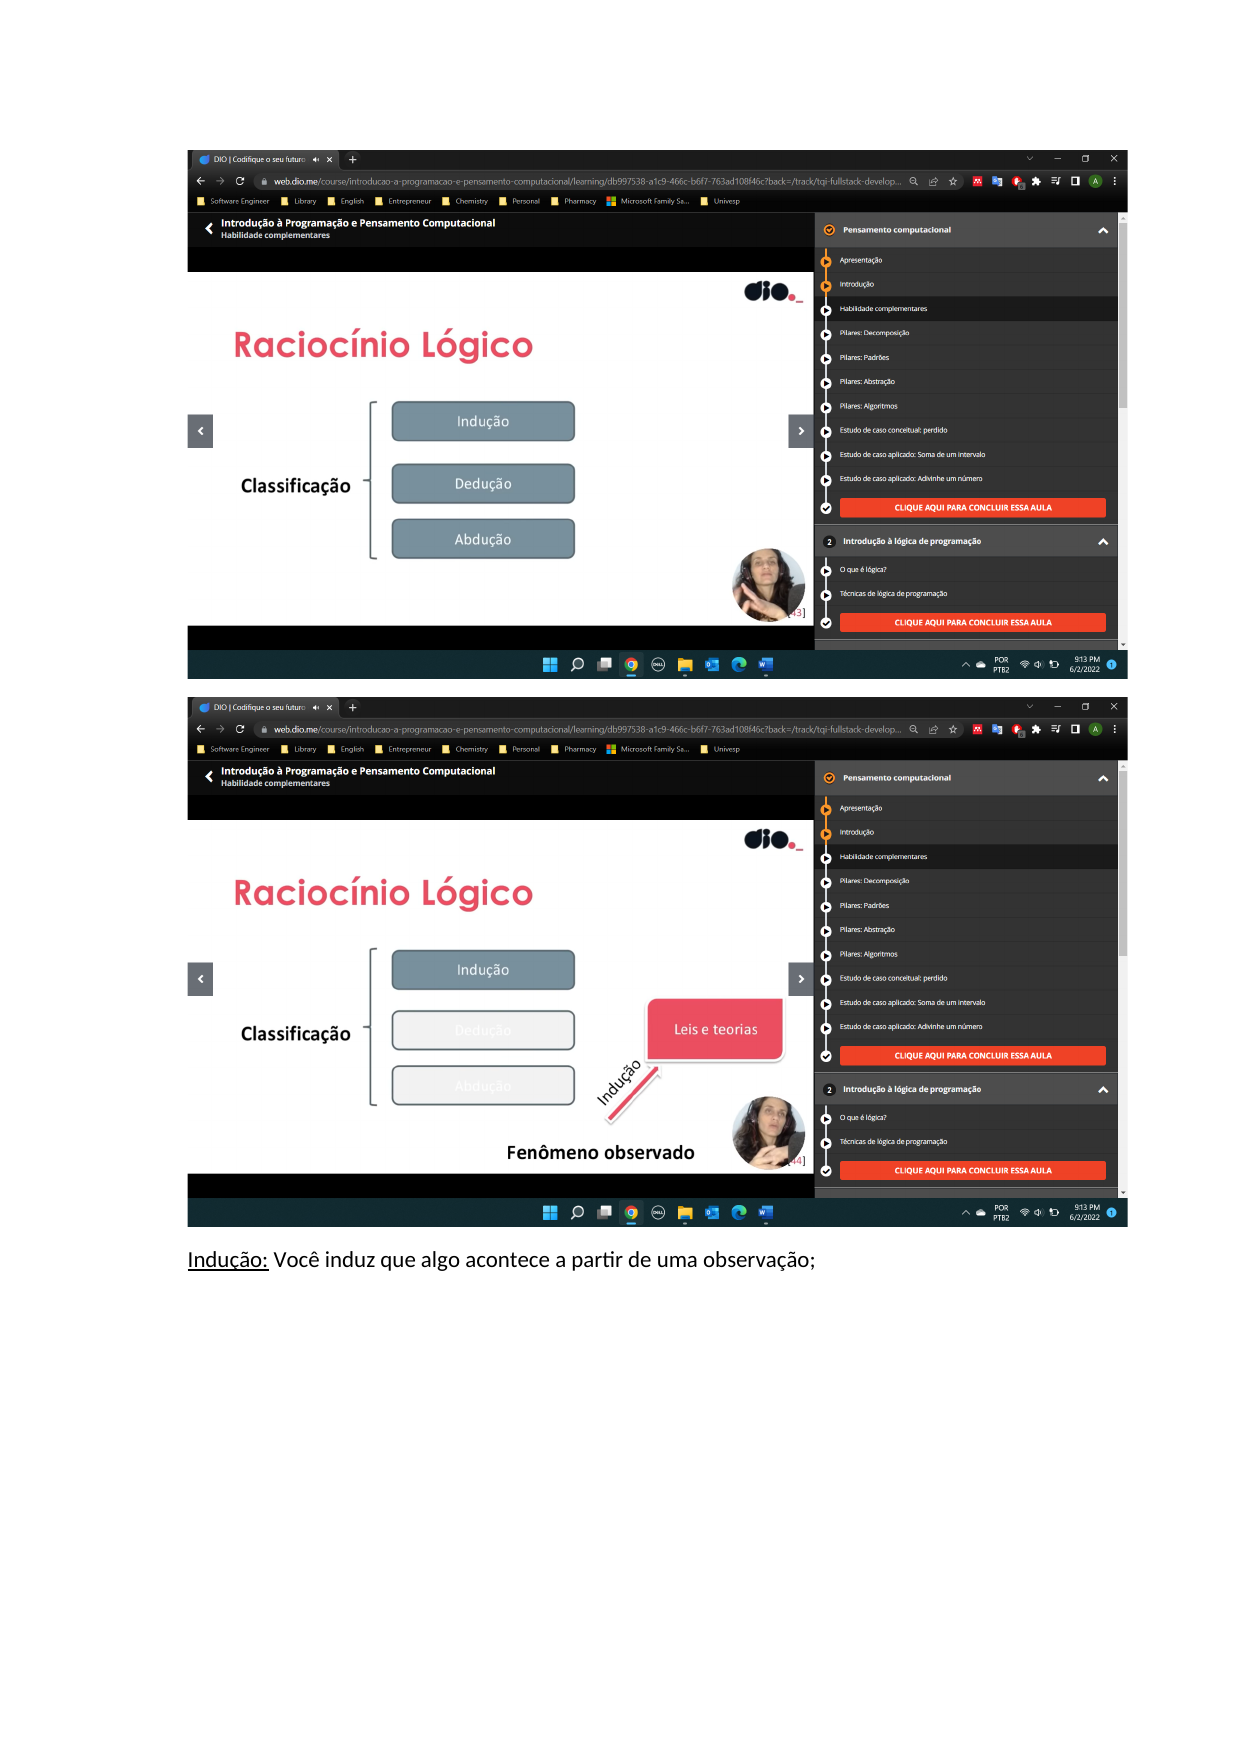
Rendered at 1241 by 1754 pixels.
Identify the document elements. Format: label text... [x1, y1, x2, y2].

picture [187, 697, 1128, 1227]
text Indução: Você induz que algo acontece a partir de uma observação; [187, 1245, 1090, 1273]
picture [187, 150, 1128, 679]
